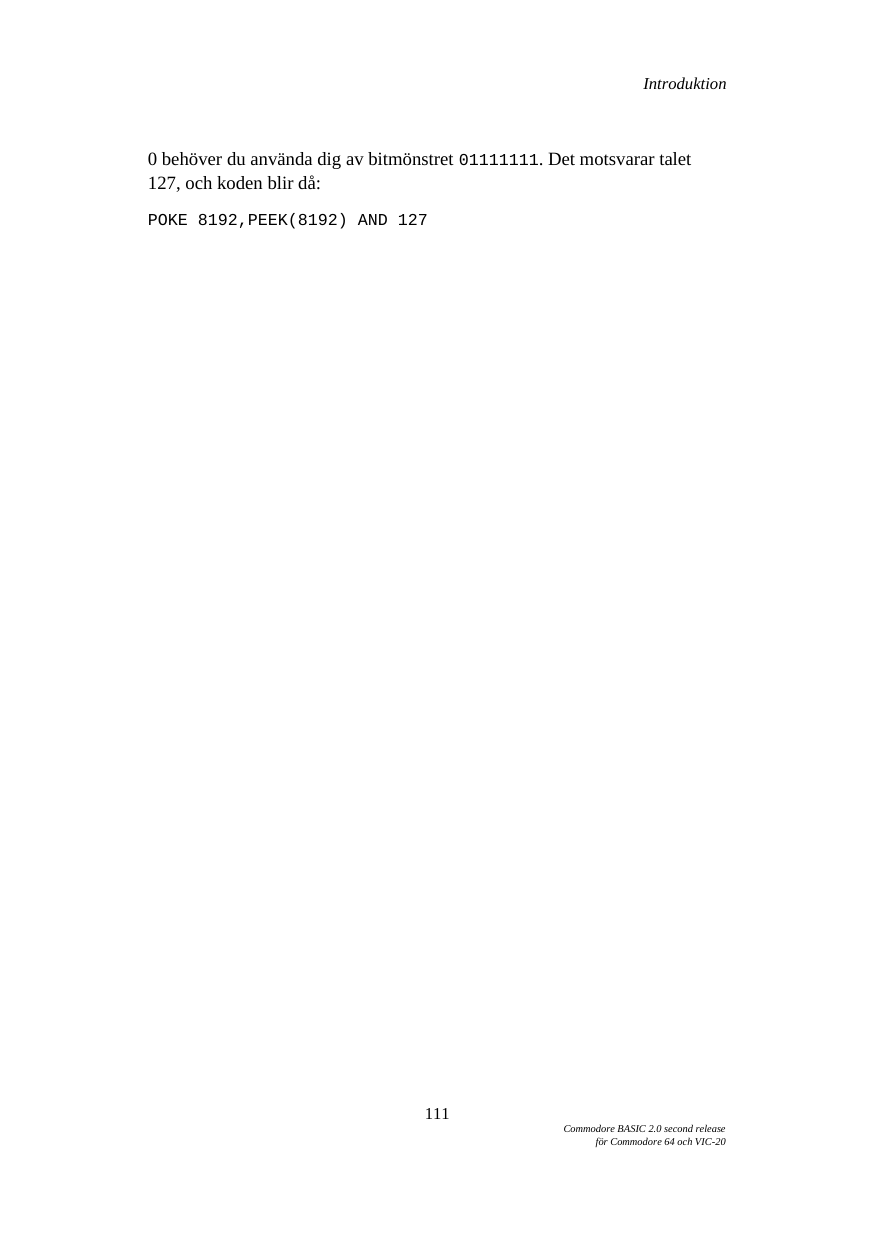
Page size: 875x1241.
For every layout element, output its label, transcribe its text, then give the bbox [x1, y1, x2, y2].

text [148, 148, 726, 193]
text POKE 8192,PEEK(8192) AND 127 [148, 212, 726, 231]
